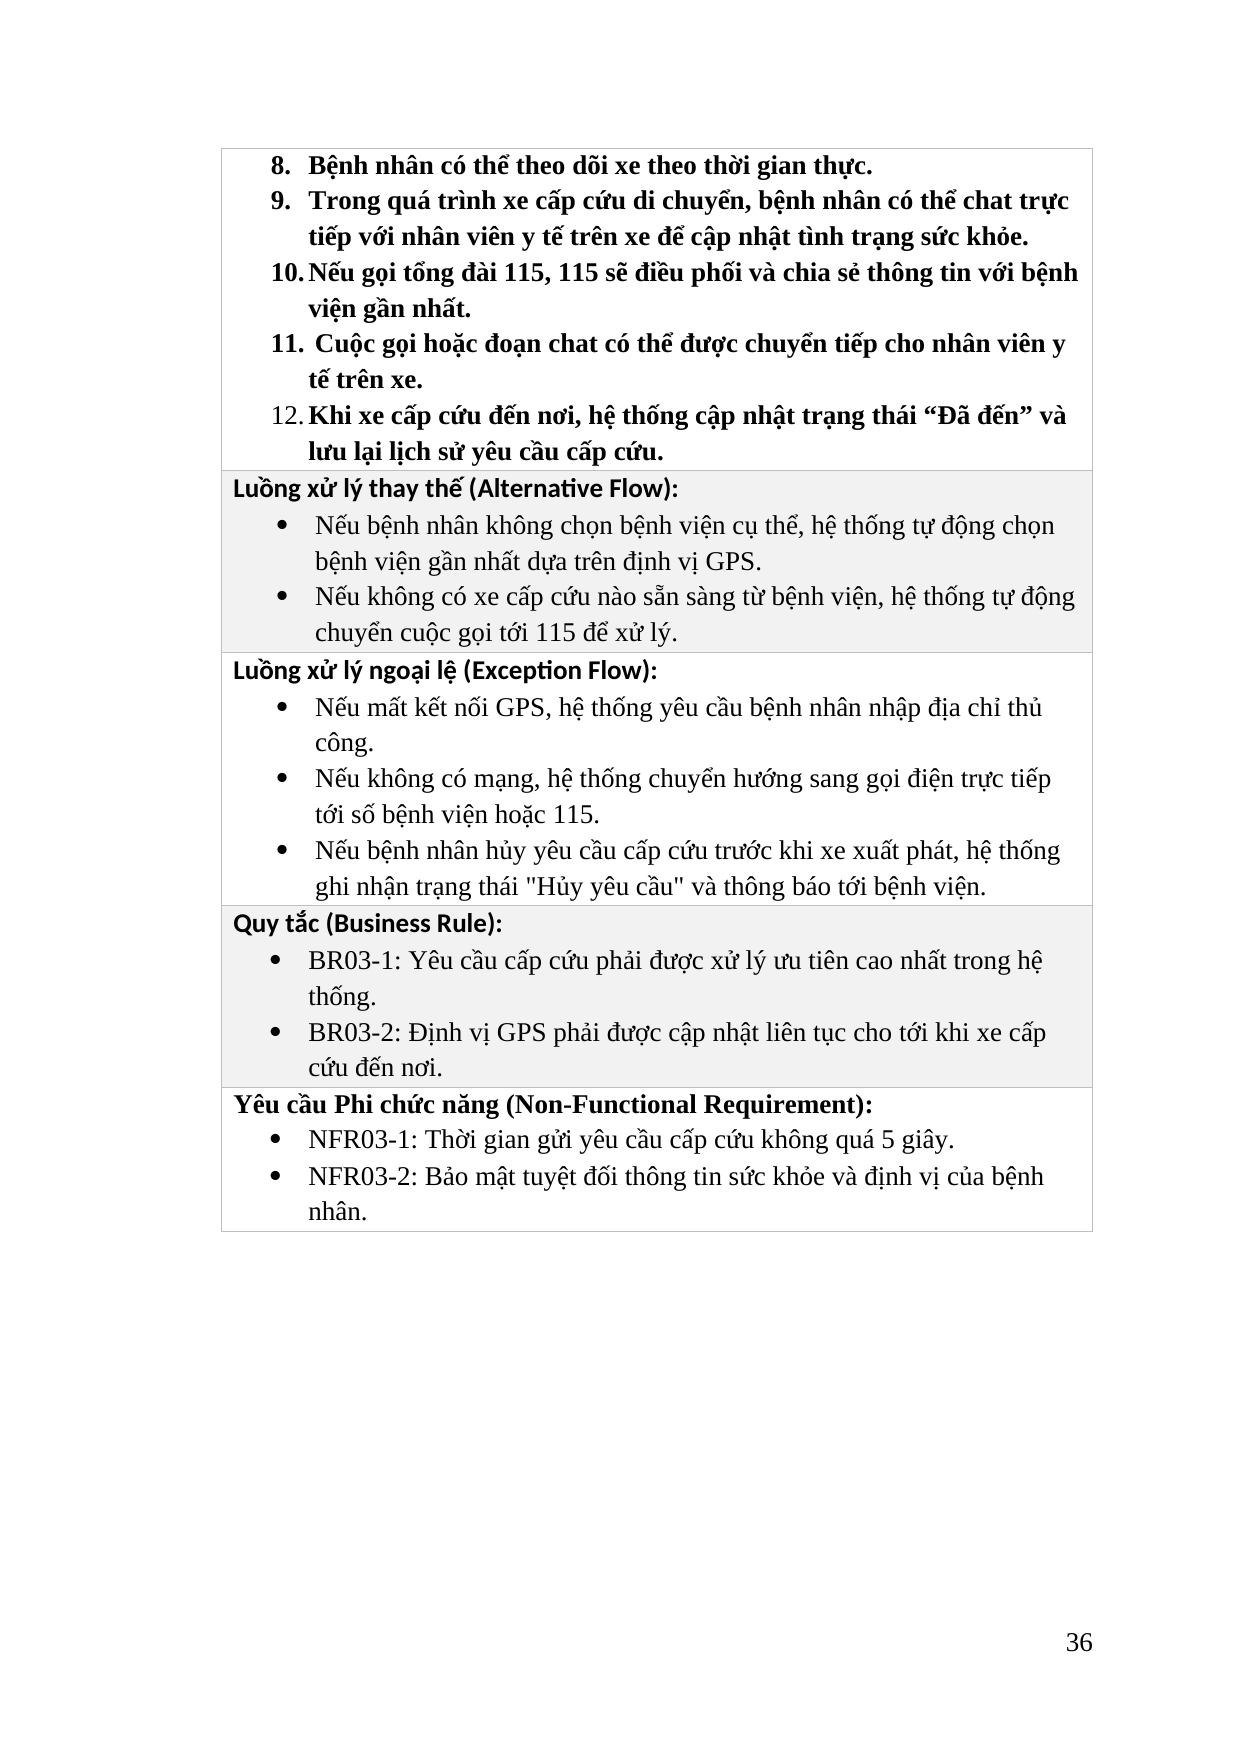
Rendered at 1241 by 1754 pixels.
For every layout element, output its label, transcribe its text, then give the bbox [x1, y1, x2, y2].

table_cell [222, 149, 1092, 470]
table_cell Luồng xử lý thay thế (Alternative Flow): Nếu bệnh nhân không chọn bệnh viện cụ thể, hệ thống tự động chọn bệnh viện gần nhất dựa trên định vị GPS. Nếu không có xe cấp cứu nào sẵn sàng từ bệnh viện, hệ thống tự động chuyển cuộc gọi tới 115 để xử lý. [222, 471, 1092, 652]
table_cell Luồng xử lý ngoại lệ (Exception Flow): Nếu mất kết nối GPS, hệ thống yêu cầu bệnh nhân nhập địa chỉ thủ công. Nếu không có mạng, hệ thống chuyển hướng sang gọi điện trực tiếp tới số bệnh viện hoặc 115. Nếu bệnh nhân hủy yêu cầu cấp cứu trước khi xe xuất phát, hệ thống ghi nhận trạng thái "Hủy yêu cầu" và thông báo tới bệnh viện. [222, 653, 1092, 905]
table_cell Yêu cầu Phi chức năng (Non-Functional Requirement): NFR03-1: Thời gian gửi yêu cầu cấp cứu không quá 5 giây. NFR03-2: Bảo mật tuyệt đối thông tin sức khỏe và định vị của bệnh nhân. [222, 1088, 1092, 1231]
table_cell Quy tắc (Business Rule): BR03-1: Yêu cầu cấp cứu phải được xử lý ưu tiên cao nhất trong hệ thống. BR03-2: Định vị GPS phải được cập nhật liên tục cho tới khi xe cấp cứu đến nơi. [222, 906, 1092, 1087]
